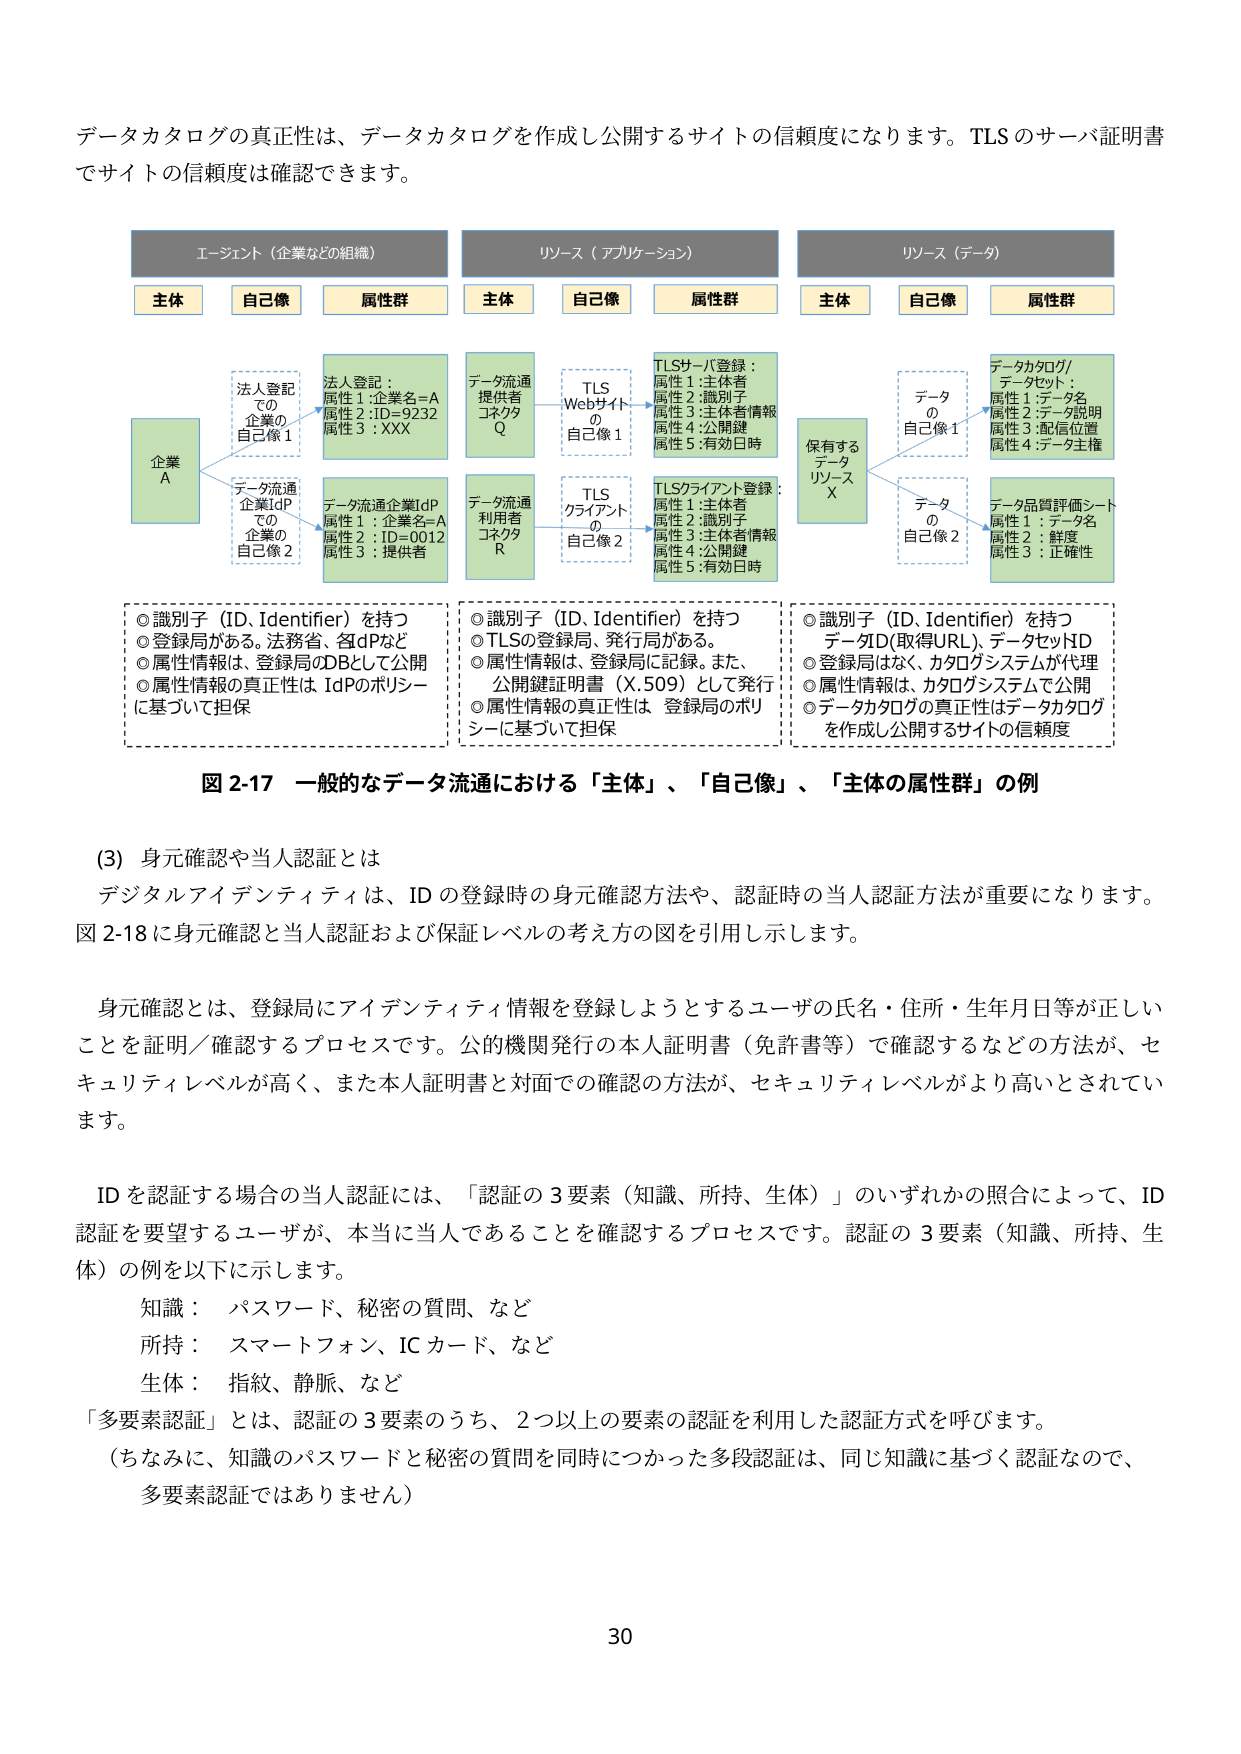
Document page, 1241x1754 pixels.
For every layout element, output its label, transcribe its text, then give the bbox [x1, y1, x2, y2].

text IDを認証する場合の当人認証には、「認証の3要素（知識、所持、生体）」のいずれかの照合によって、ID認証を要望するユーザが、本当に当人であることを確認するプロセスです。認証の3要素（知識、所持、生体）の例を以下に示します。 [75, 1175, 1165, 1288]
text 知識： パスワード、秘密の質問、など [75, 1288, 1165, 1325]
picture [122, 230, 1124, 752]
subtitle 身元確認や当人認証とは [97, 838, 1165, 875]
text 身元確認とは、登録局にアイデンティティ情報を登録しようとするユーザの氏名・住所・生年月日等が正しいことを証明／確認するプロセスです。公的機関発行の本人証明書（免許書等）で確認するなどの方法が、セキュリティレベルが高く、また本人証明書と対面での確認の方法が、セキュリティレベルがより高いとされています。 [75, 988, 1165, 1138]
text （ちなみに、知識のパスワードと秘密の質問を同時につかった多段認証は、同じ知識に基づく認証なので、 [75, 1438, 1165, 1475]
text 「多要素認証」とは、認証の3要素のうち、２つ以上の要素の認証を利用した認証方式を呼びます。 [75, 1400, 1165, 1438]
text 所持： スマートフォン、ICカード、など [75, 1325, 1165, 1363]
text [75, 116, 1165, 191]
text 生体： 指紋、静脈、など [75, 1363, 1165, 1400]
text 多要素認証ではありません） [75, 1475, 1165, 1513]
